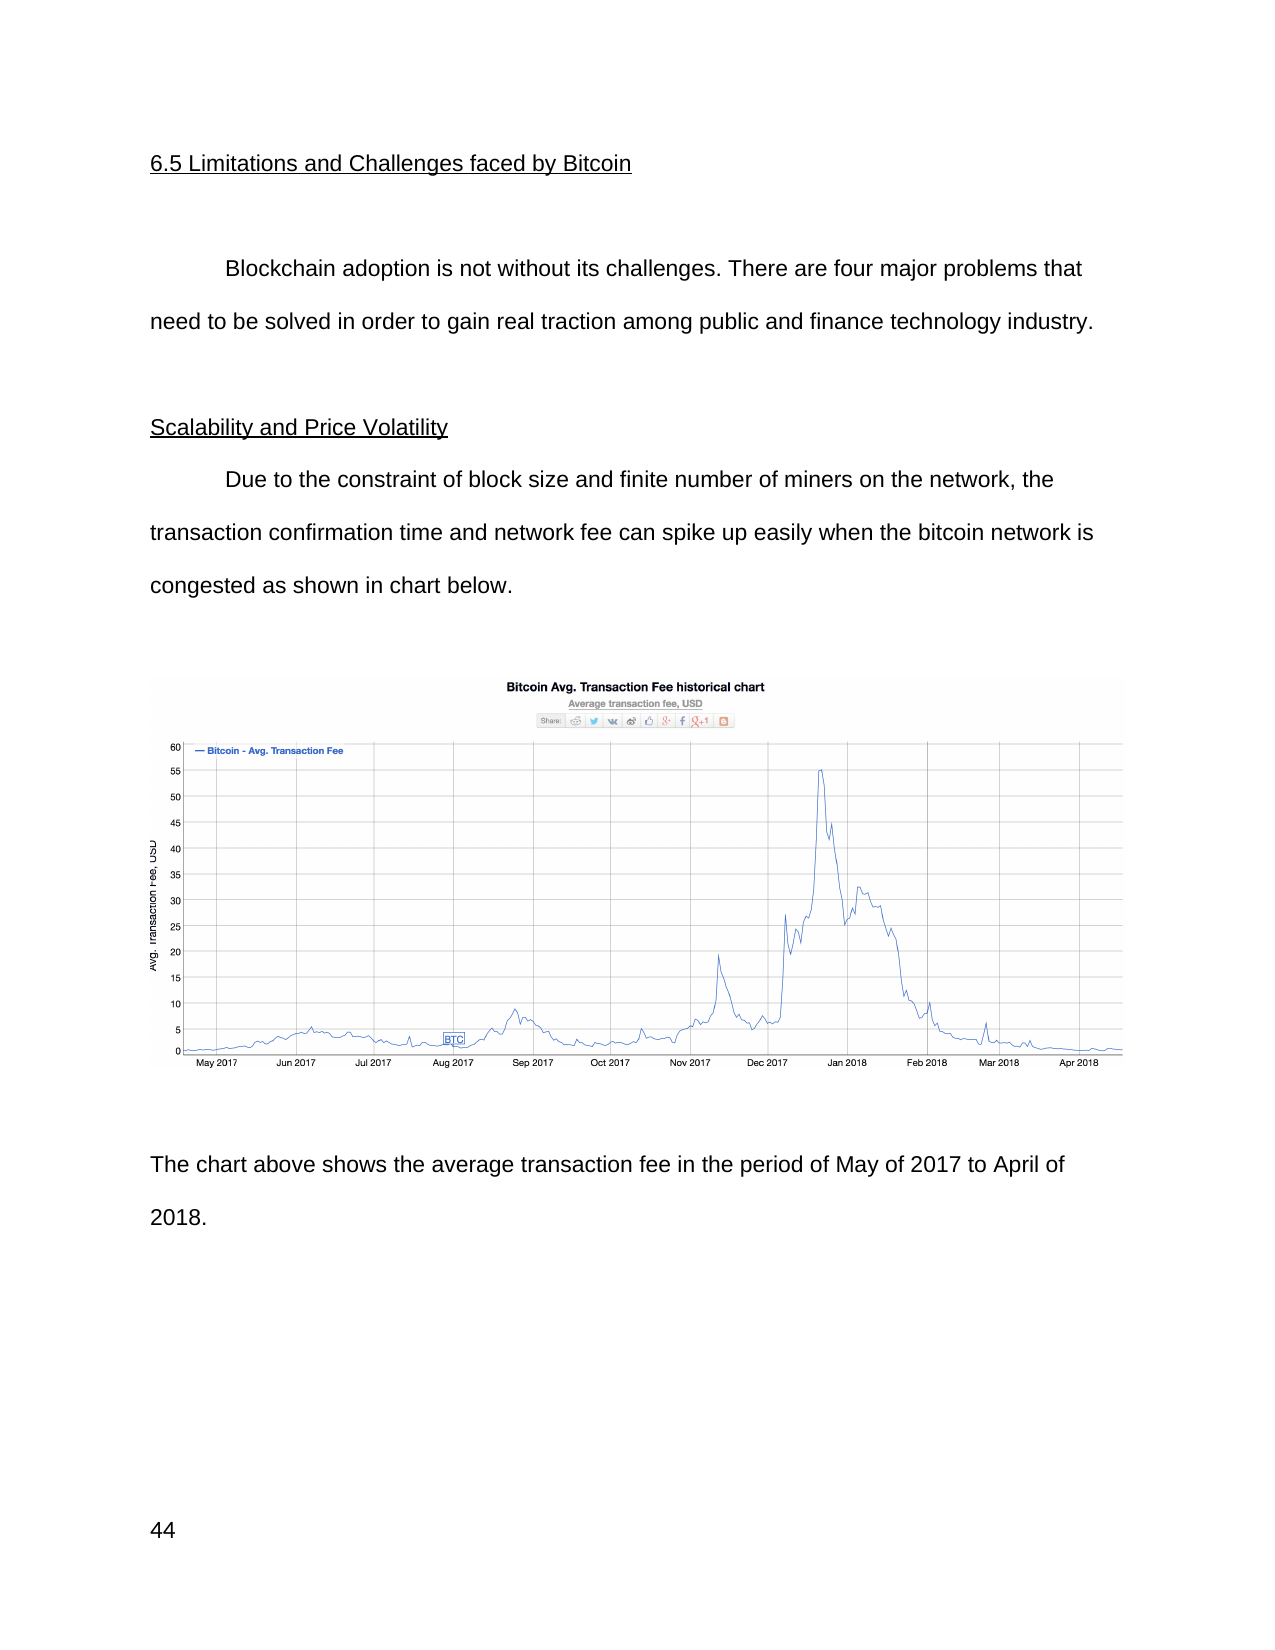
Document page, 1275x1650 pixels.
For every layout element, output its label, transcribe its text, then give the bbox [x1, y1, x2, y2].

text Scalability and Price Volatility [150, 413, 1125, 440]
text Blockchain adoption is not without its challenges. There are four major problems that need to be solved in order to gain real traction among public and finance technology industry. [150, 255, 1125, 334]
text 6.5 Limitations and Challenges faced by Bitcoin [150, 150, 1125, 176]
picture [150, 677, 1125, 1068]
text Due to the constraint of block size and finite number of miners on the network, the transaction confirmation time and network fee can spike up easily when the bitcoin network is congested as shown in chart below. [150, 466, 1125, 598]
text The chart above shows the average transaction fee in the period of May of 2017 to April of 2018. [150, 1151, 1125, 1230]
